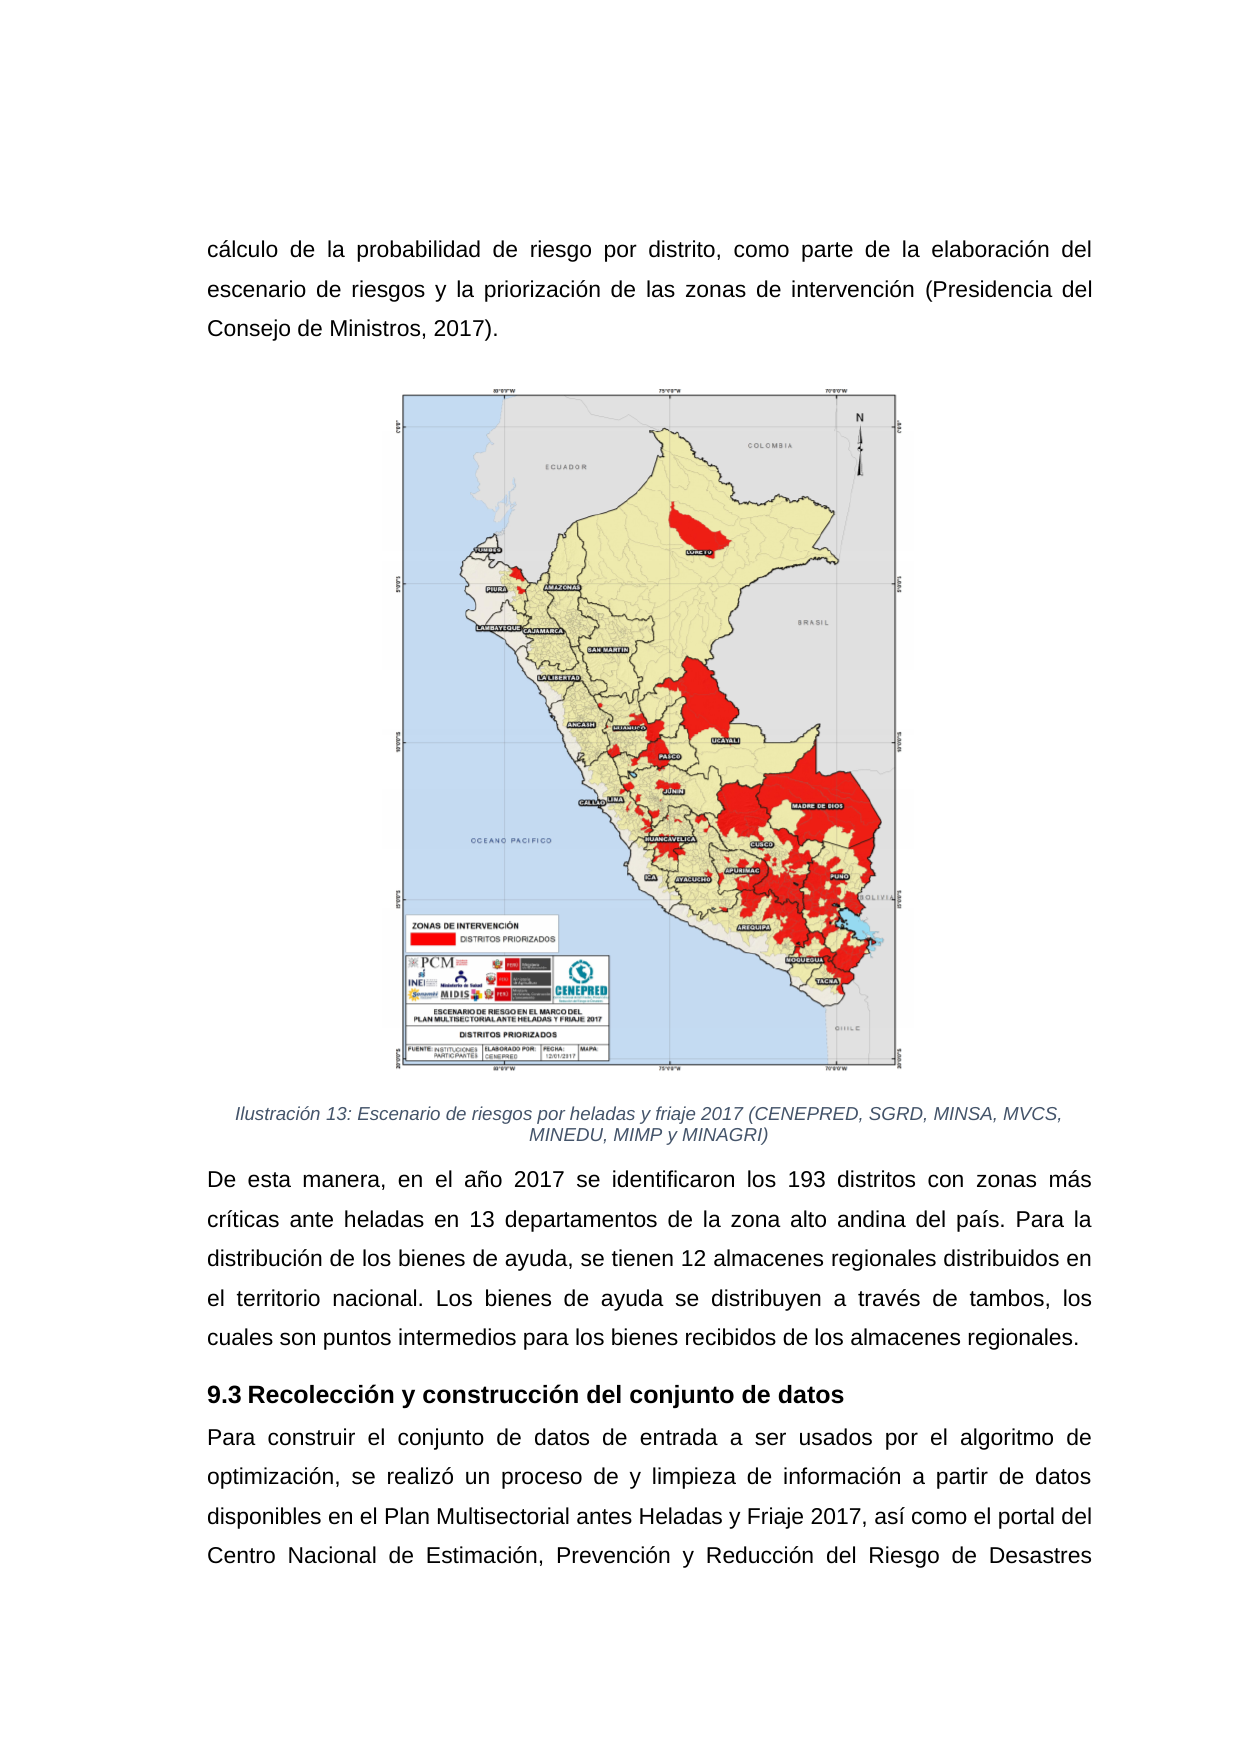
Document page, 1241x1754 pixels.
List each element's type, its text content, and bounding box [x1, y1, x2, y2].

text Ilustración 13: Escenario de riesgos por heladas y friaje 2017 (CENEPRED, SGRD, MINSA, MVCS, MINEDU, MIMP y MINAGRI) [207, 1102, 1092, 1146]
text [207, 1424, 1092, 1568]
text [207, 236, 1092, 342]
subtitle Recolección y construcción del conjunto de datos [207, 1381, 1092, 1409]
text De esta manera, en el año 2017 se identificaron los 193 distritos con zonas más críticas ante heladas en 13 departamentos de la zona alto andina del país. Para la distribución de los bienes de ayuda, se tienen 12 almacenes regionales distribuidos en el territorio nacional. Los bienes de ayuda se distribuyen a través de tambos, los cuales son puntos intermedios para los bienes recibidos de los almacenes regionales. [207, 1166, 1092, 1351]
picture [364, 371, 935, 1084]
